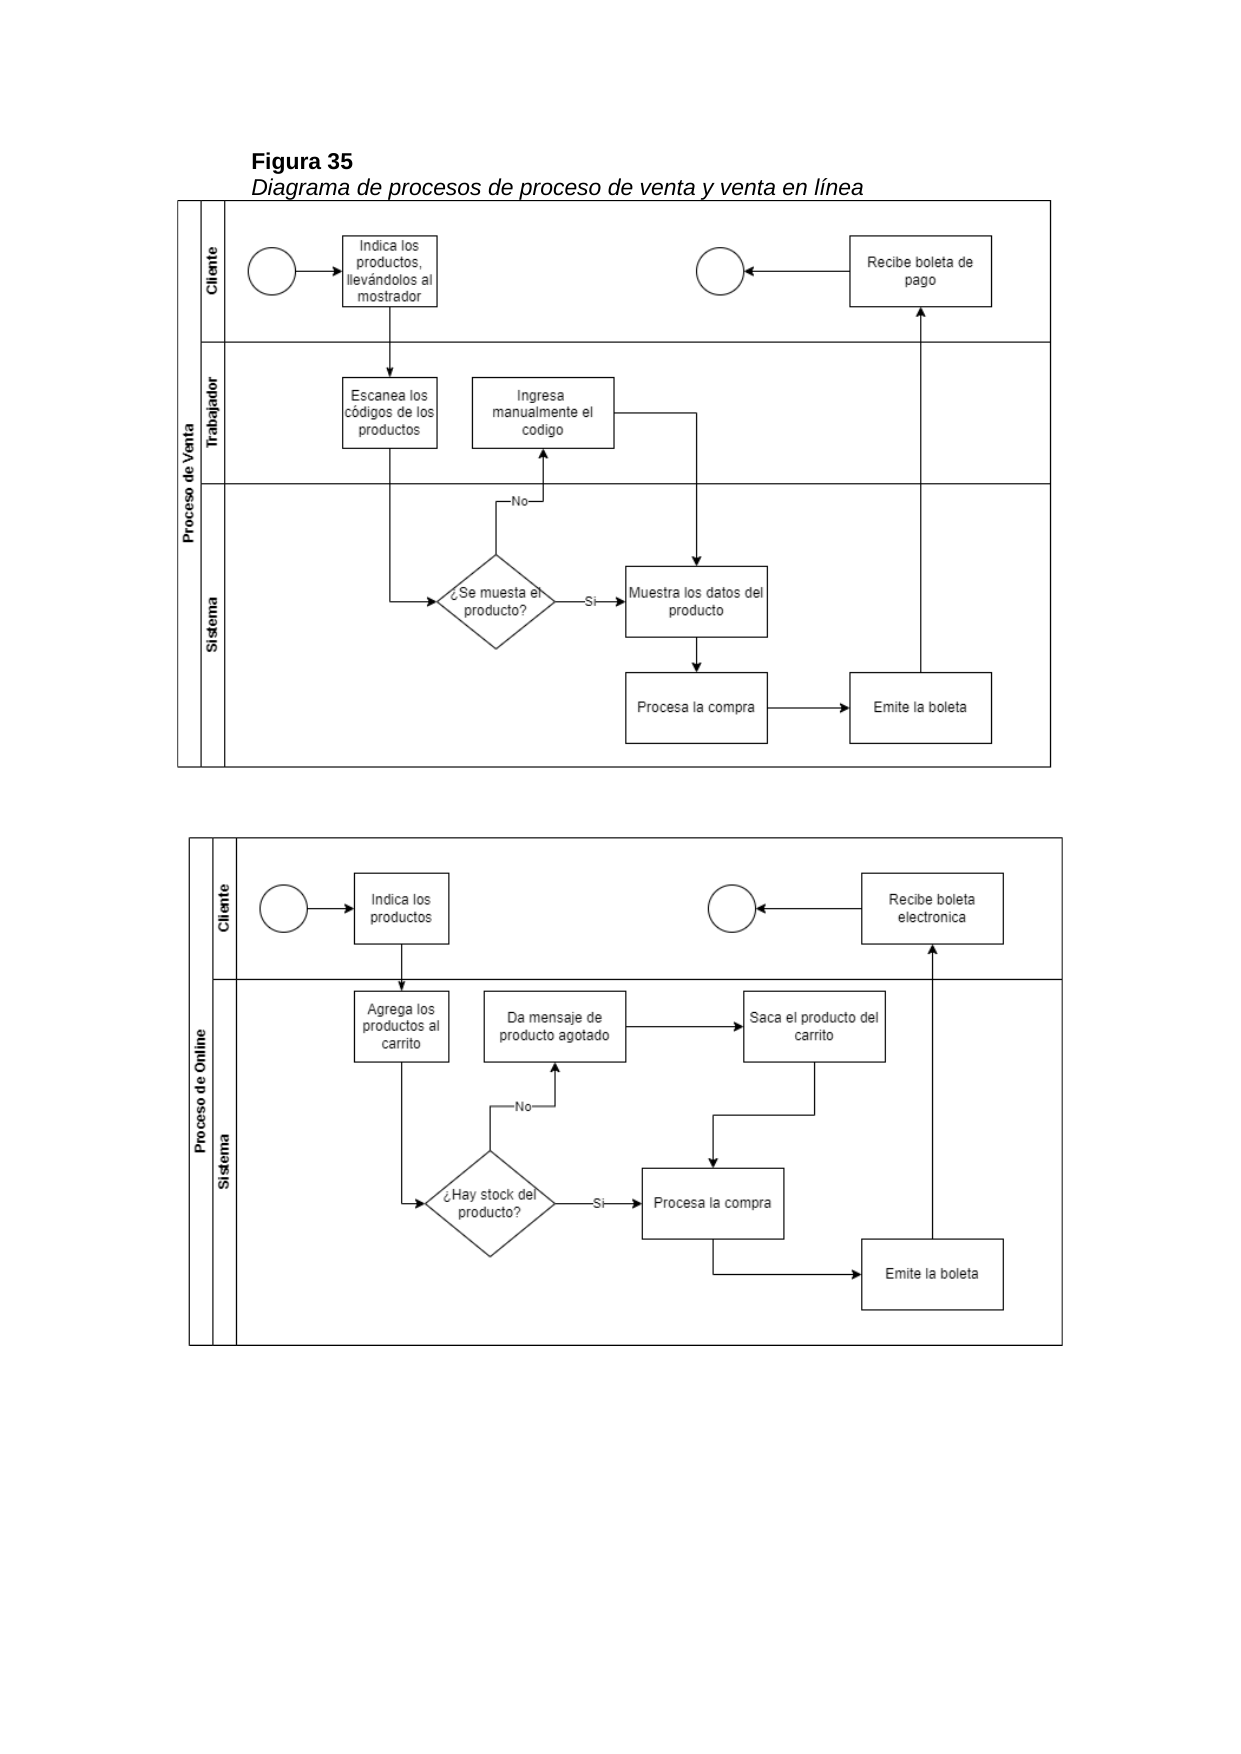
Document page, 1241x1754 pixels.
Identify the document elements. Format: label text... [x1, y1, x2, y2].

text Diagrama de procesos de proceso de venta y venta en línea [251, 148, 1063, 200]
picture [177, 200, 1063, 1346]
